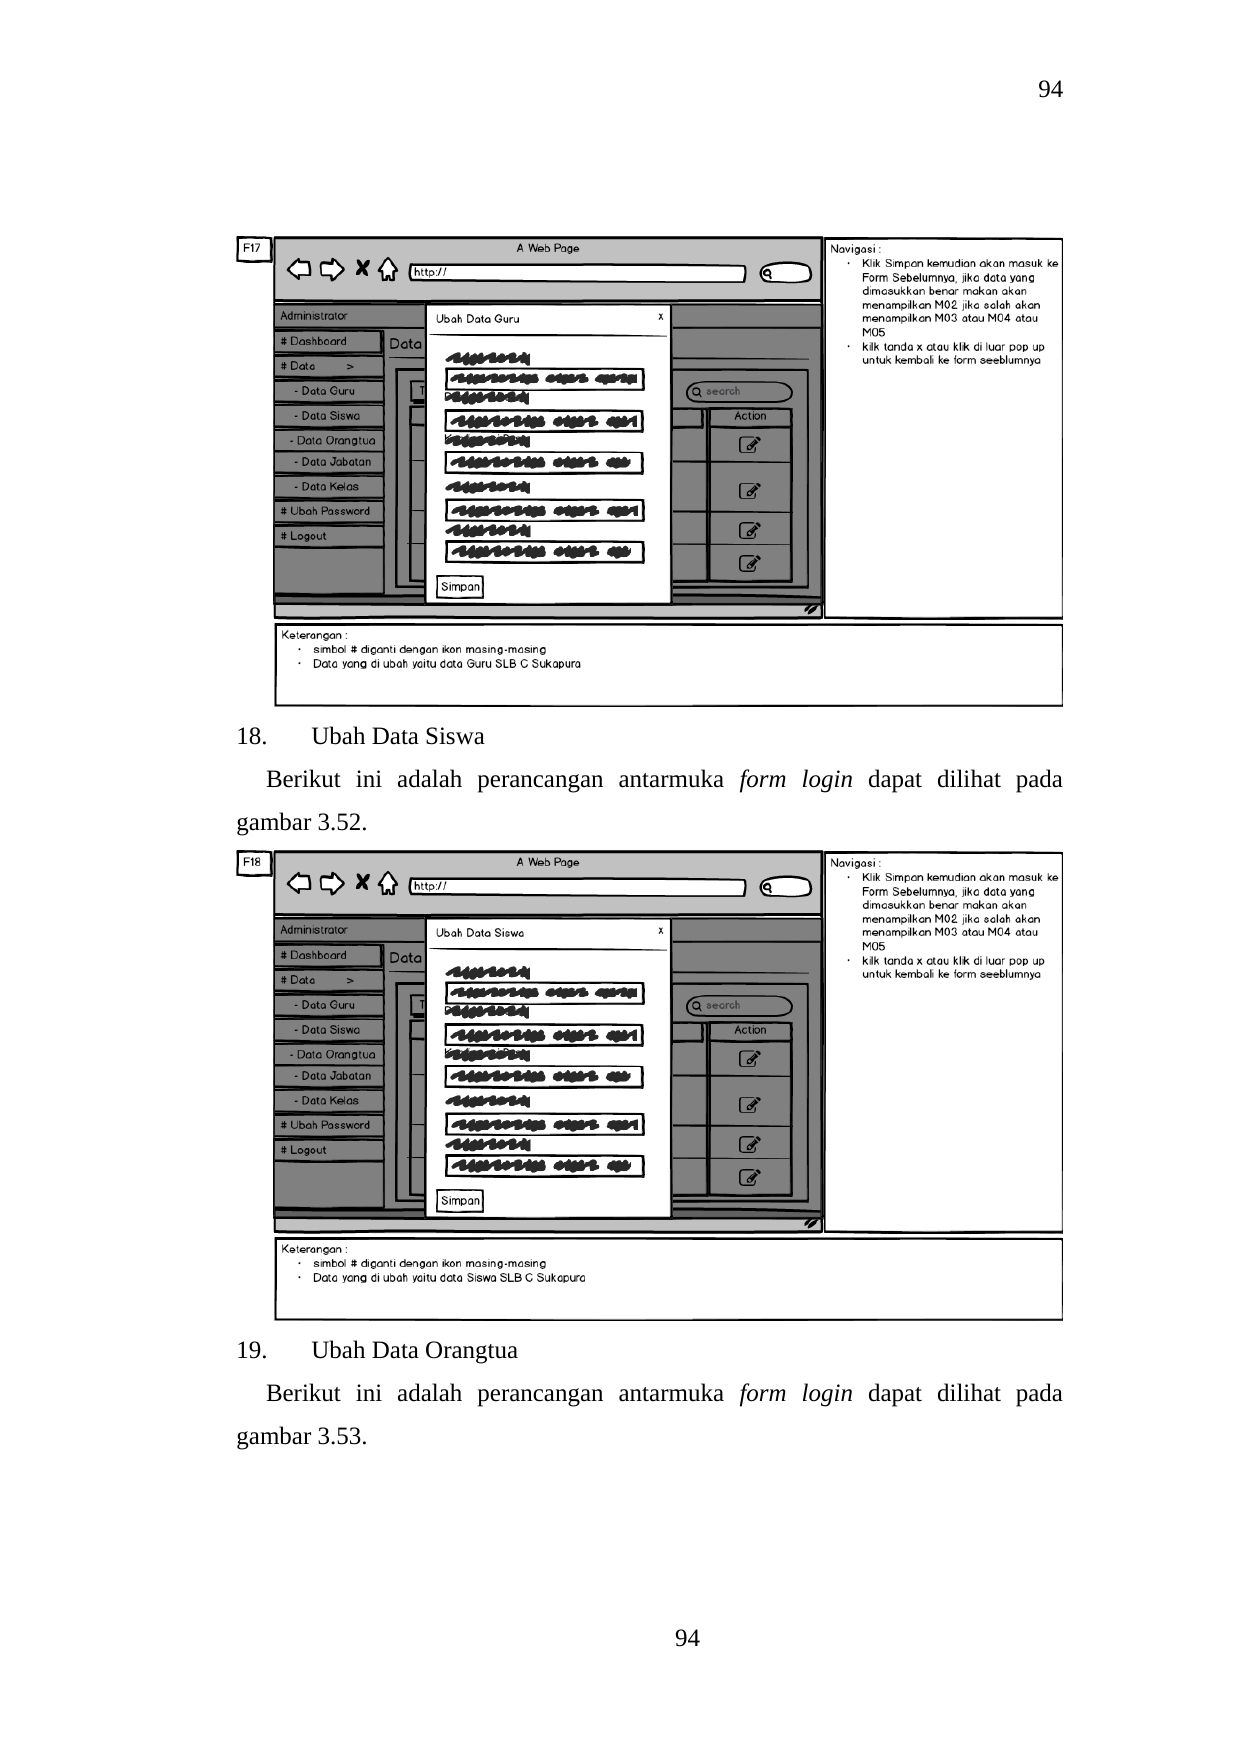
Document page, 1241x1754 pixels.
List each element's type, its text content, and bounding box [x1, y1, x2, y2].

text Berikut ini adalah perancangan antarmuka form login dapat dilihat pada gambar 3.52. [236, 764, 1063, 836]
picture [236, 236, 1063, 707]
picture [236, 850, 1063, 1321]
list Ubah Data Orangtua [236, 1335, 1063, 1364]
text Berikut ini adalah perancangan antarmuka form login dapat dilihat pada gambar 3.53. [236, 1378, 1063, 1450]
list Ubah Data Siswa [236, 721, 1063, 750]
